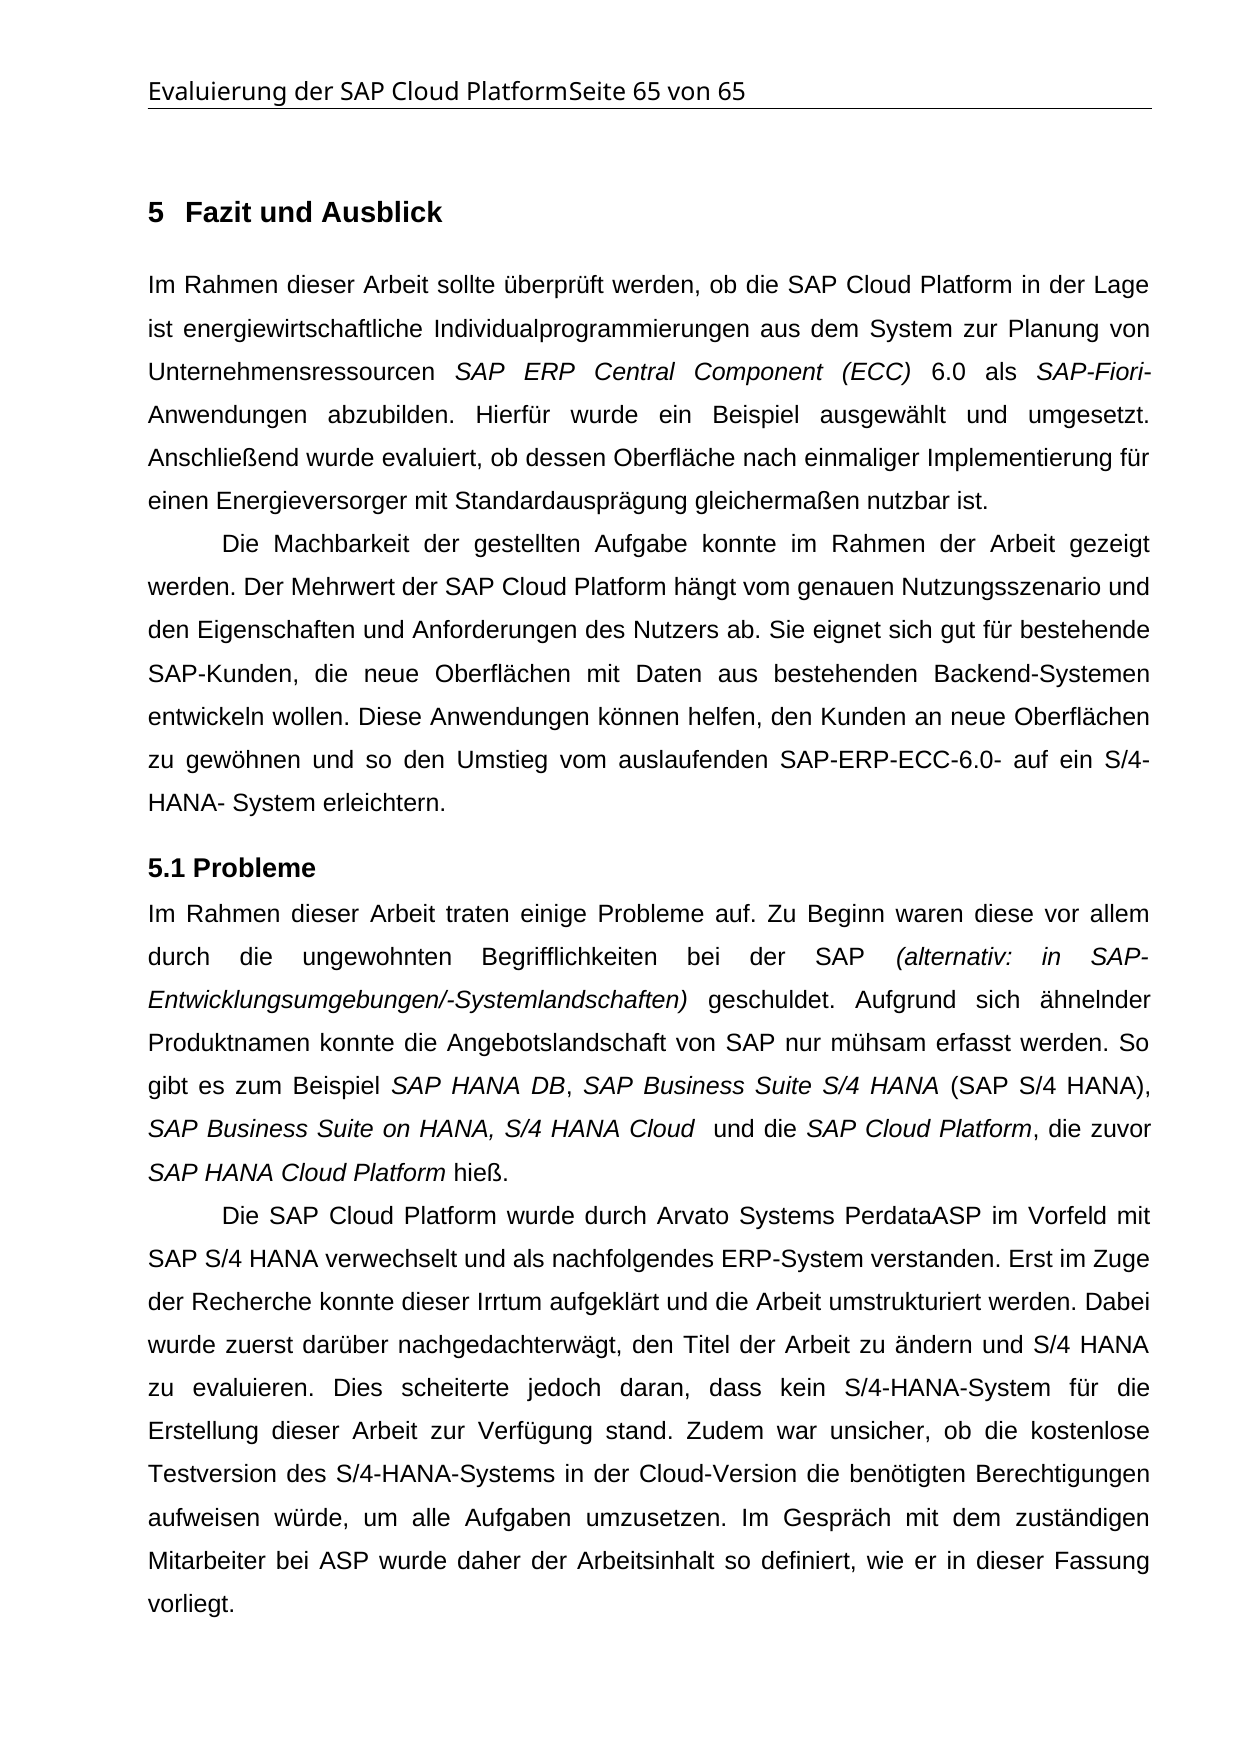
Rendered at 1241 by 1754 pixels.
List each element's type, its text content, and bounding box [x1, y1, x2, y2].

text Die Machbarkeit der gestellten Aufgabe konnte im Rahmen der Arbeit gezeigt werden. Der Mehrwert der SAP Cloud Platform hängt vom genauen Nutzungsszenario und den Eigenschaften und Anforderungen des Nutzers ab. Sie eignet sich gut für bestehende SAP-Kunden, die neue Oberflächen mit Daten aus bestehenden Backend-Systemen entwickeln wollen. Diese Anwendungen können helfen, den Kunden an neue Oberflächen zu gewöhnen und so den Umstieg vom auslaufenden SAP-ERP-ECC-6.0- auf ein S/4-HANA- System erleichtern. [148, 529, 1152, 817]
subtitle Probleme [148, 852, 1152, 883]
text Die SAP Cloud Platform wurde durch im Vorfeld mit SAP S/4 HANA verwechselt und als nachfolgendes ERP-System verstanden. Erst im Zuge der Recherche konnte dieser Irrtum aufgeklärt und die Arbeit umstrukturiert werden. Dabei wurde zuerst , den Titel der Arbeit zu ändern und S/4 HANA zu evaluieren. Dies scheiterte jedoch daran, dass kein S/4-HANA-System für die Erstellung dieser Arbeit zur Verfügung stand. Zudem war unsicher, ob die kostenlose Testversion des S/4-HANA-Systems in der Cloud-Version die benötigten Berechtigungen aufweisen würde, um alle Aufgaben umzusetzen. Im Gespräch mit dem zuständigen Mitarbeiter bei ASP wurde daher der Arbeitsinhalt so definiert, wie er in dieser Fassung vorliegt. [148, 1201, 1152, 1617]
text Im Rahmen dieser Arbeit traten einige Probleme auf. Zu Beginn waren diese vor allem durch die ungewohnten Begrifflichkeiten SAP geschuldet. Aufgrund sich ähnelnder Produktnamen konnte die Angebotslandschaft von SAP nur mühsam erfasst werden. So gibt es zum Beispiel SAP HANA, SAP Business Suite 4 HANA (SAP S/4 HANA), SAP Business Suite on HANA, S/4 HANA Cloud und die SAP Cloud Platform, die zuvor SAP HANA Cloud Platform hieß. [148, 899, 1152, 1186]
subtitle Fazit und Ausblick [148, 195, 1152, 229]
text Im Rahmen dieser Arbeit sollte überprüft werden, ob die SAP Cloud Platform in der Lage ist energiewirtschaftliche Individualprogrammierungen aus dem System zur Planung von Unternehmensressourcen SAP ERP Central Component (ECC) 6.0 als SAP-Fiori-Anwendungen abzubilden. Hierfür wurde ein Beispiel ausgewählt und umgesetzt. Anschließend wurde evaluiert, ob dessen Oberfläche nach einmaliger Implementierung für einen Energieversorger mit Standardausprägung gleichermaßen nutzbar ist. [148, 270, 1152, 515]
